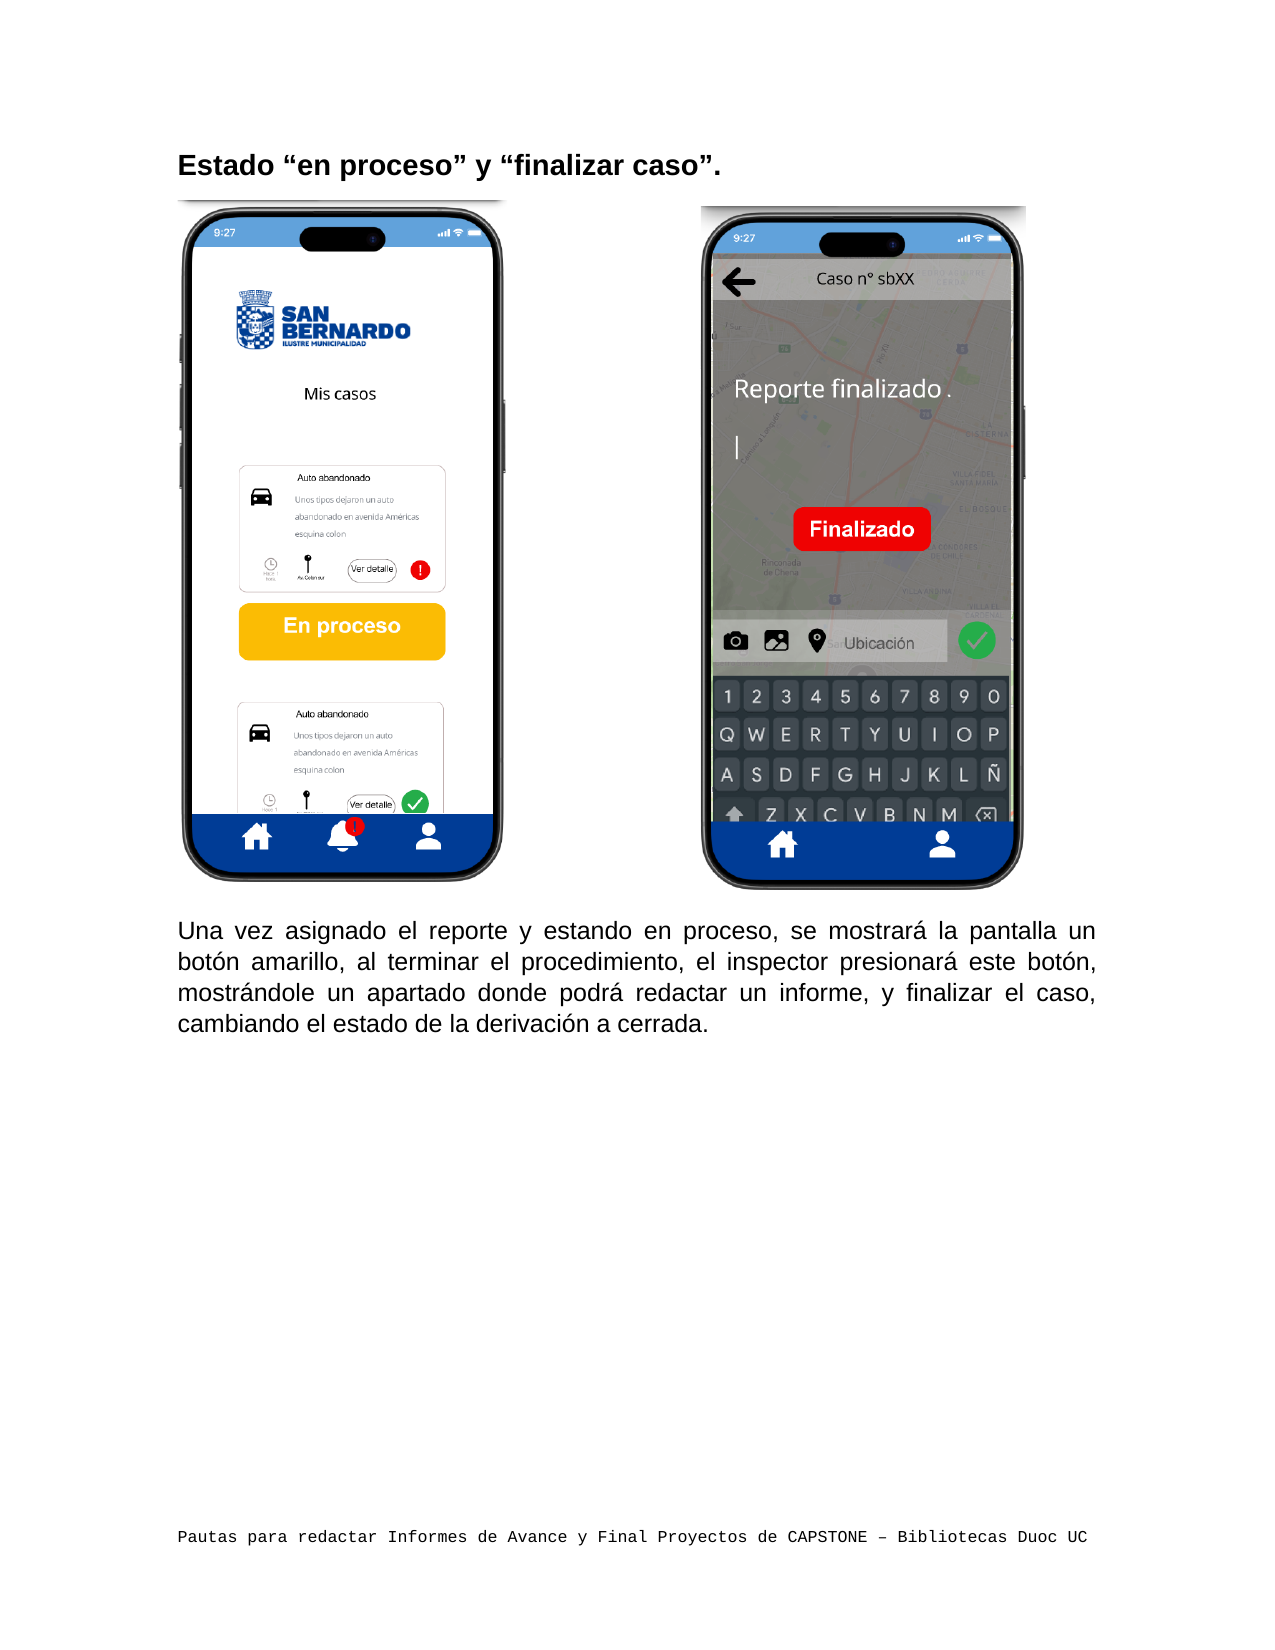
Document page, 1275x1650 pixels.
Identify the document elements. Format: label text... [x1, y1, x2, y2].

picture [700, 206, 1026, 890]
text Estado “en proceso” y “finalizar caso”. [177, 148, 1098, 181]
text Una vez asignado el reporte y estando en proceso, se mostrará la pantalla un botón amarillo, al terminar el procedimiento, el inspector presionará este botón, mostrándole un apartado donde podrá redactar un informe, y finalizar el caso, cambiando el estado de la derivación a cerrada. [177, 916, 1098, 1038]
picture [177, 200, 508, 882]
